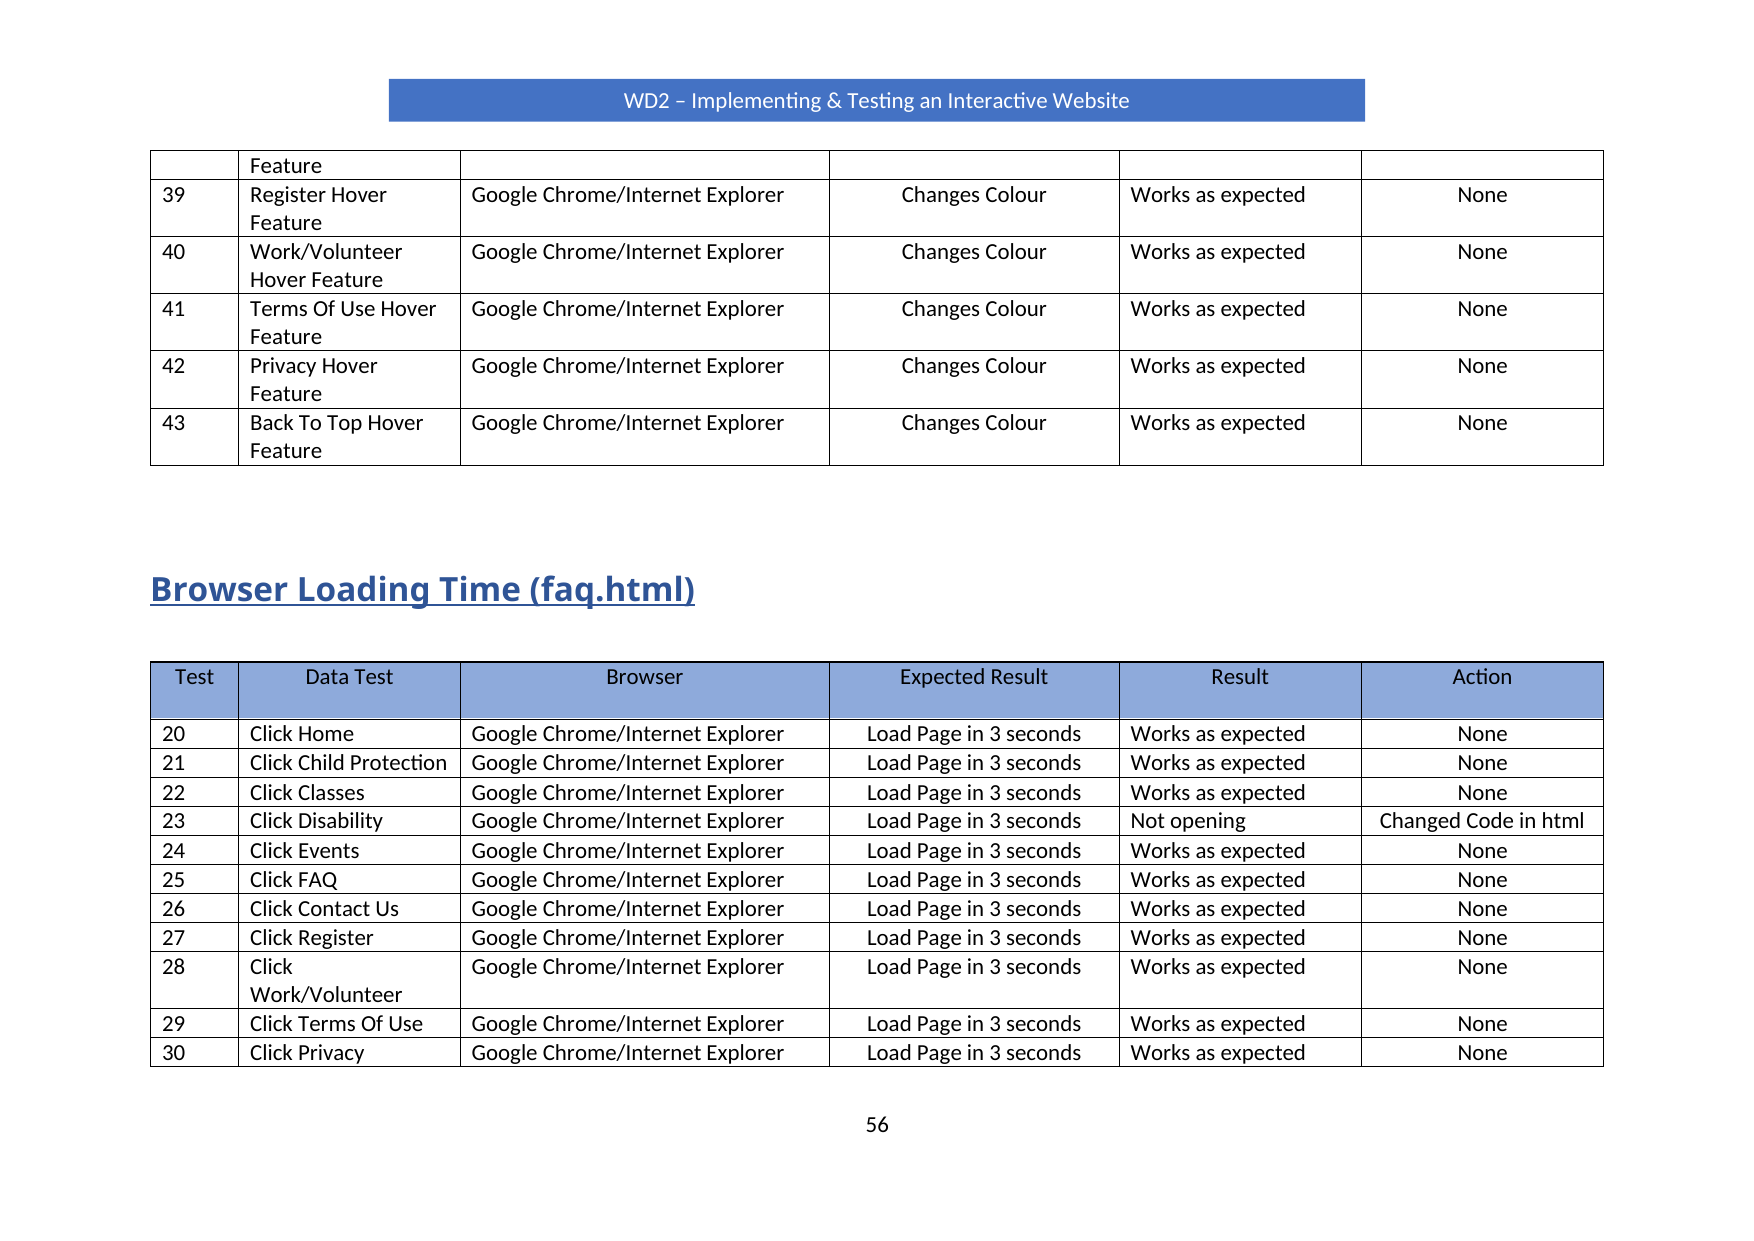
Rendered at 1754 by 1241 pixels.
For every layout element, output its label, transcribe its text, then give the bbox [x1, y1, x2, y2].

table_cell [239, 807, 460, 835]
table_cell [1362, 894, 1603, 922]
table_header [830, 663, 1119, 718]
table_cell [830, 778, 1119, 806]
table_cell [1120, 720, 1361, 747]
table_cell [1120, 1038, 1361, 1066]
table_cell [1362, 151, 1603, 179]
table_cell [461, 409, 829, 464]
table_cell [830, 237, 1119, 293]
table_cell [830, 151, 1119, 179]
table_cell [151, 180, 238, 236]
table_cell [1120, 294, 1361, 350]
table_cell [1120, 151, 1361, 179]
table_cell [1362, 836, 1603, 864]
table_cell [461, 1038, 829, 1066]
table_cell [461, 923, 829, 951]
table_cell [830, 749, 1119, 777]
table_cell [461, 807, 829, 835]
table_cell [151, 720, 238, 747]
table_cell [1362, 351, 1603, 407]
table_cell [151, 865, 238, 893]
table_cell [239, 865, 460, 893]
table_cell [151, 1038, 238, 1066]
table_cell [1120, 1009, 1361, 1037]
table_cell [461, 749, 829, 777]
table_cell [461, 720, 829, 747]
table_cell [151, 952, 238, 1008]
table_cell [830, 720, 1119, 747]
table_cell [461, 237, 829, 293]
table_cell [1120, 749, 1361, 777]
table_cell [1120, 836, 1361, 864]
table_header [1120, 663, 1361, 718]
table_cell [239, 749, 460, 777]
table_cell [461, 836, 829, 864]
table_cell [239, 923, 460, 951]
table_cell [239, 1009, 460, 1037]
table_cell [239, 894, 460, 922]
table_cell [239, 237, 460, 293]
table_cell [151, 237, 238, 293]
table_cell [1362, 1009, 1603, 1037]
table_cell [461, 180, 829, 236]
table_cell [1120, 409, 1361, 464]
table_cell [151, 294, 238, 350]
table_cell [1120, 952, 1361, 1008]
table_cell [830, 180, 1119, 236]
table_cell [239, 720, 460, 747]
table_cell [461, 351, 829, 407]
subtitle Browser Loading Time (faq.html) [150, 566, 1604, 611]
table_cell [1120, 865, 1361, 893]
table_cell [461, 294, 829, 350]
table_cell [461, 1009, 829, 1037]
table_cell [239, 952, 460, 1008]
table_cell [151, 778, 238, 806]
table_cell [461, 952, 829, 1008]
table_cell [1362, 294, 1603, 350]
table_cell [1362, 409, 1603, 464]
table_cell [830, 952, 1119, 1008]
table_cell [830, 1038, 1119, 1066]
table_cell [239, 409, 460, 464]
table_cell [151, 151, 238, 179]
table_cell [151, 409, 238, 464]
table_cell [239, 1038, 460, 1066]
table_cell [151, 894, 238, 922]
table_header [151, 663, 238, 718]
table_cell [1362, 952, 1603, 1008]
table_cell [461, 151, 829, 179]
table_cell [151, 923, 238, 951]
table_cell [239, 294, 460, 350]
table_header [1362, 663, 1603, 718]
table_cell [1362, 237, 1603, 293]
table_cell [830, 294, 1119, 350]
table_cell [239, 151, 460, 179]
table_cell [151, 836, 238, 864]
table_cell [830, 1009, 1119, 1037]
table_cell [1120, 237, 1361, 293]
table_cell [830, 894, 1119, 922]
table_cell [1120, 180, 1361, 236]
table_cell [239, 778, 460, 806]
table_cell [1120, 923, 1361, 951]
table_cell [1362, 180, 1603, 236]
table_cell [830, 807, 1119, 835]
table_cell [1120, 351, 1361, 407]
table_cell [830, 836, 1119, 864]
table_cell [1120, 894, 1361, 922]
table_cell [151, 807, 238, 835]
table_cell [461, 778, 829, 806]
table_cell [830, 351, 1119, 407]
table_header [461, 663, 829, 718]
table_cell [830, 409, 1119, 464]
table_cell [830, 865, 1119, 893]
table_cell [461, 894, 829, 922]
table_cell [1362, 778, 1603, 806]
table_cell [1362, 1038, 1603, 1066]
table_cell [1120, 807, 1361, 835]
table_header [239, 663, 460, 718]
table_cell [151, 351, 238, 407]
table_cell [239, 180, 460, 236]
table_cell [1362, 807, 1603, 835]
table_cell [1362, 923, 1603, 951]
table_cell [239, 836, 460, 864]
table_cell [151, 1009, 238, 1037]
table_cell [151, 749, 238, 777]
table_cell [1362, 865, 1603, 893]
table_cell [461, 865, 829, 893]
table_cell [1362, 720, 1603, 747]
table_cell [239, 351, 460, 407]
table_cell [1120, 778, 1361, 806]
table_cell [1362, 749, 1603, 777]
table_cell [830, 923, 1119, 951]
